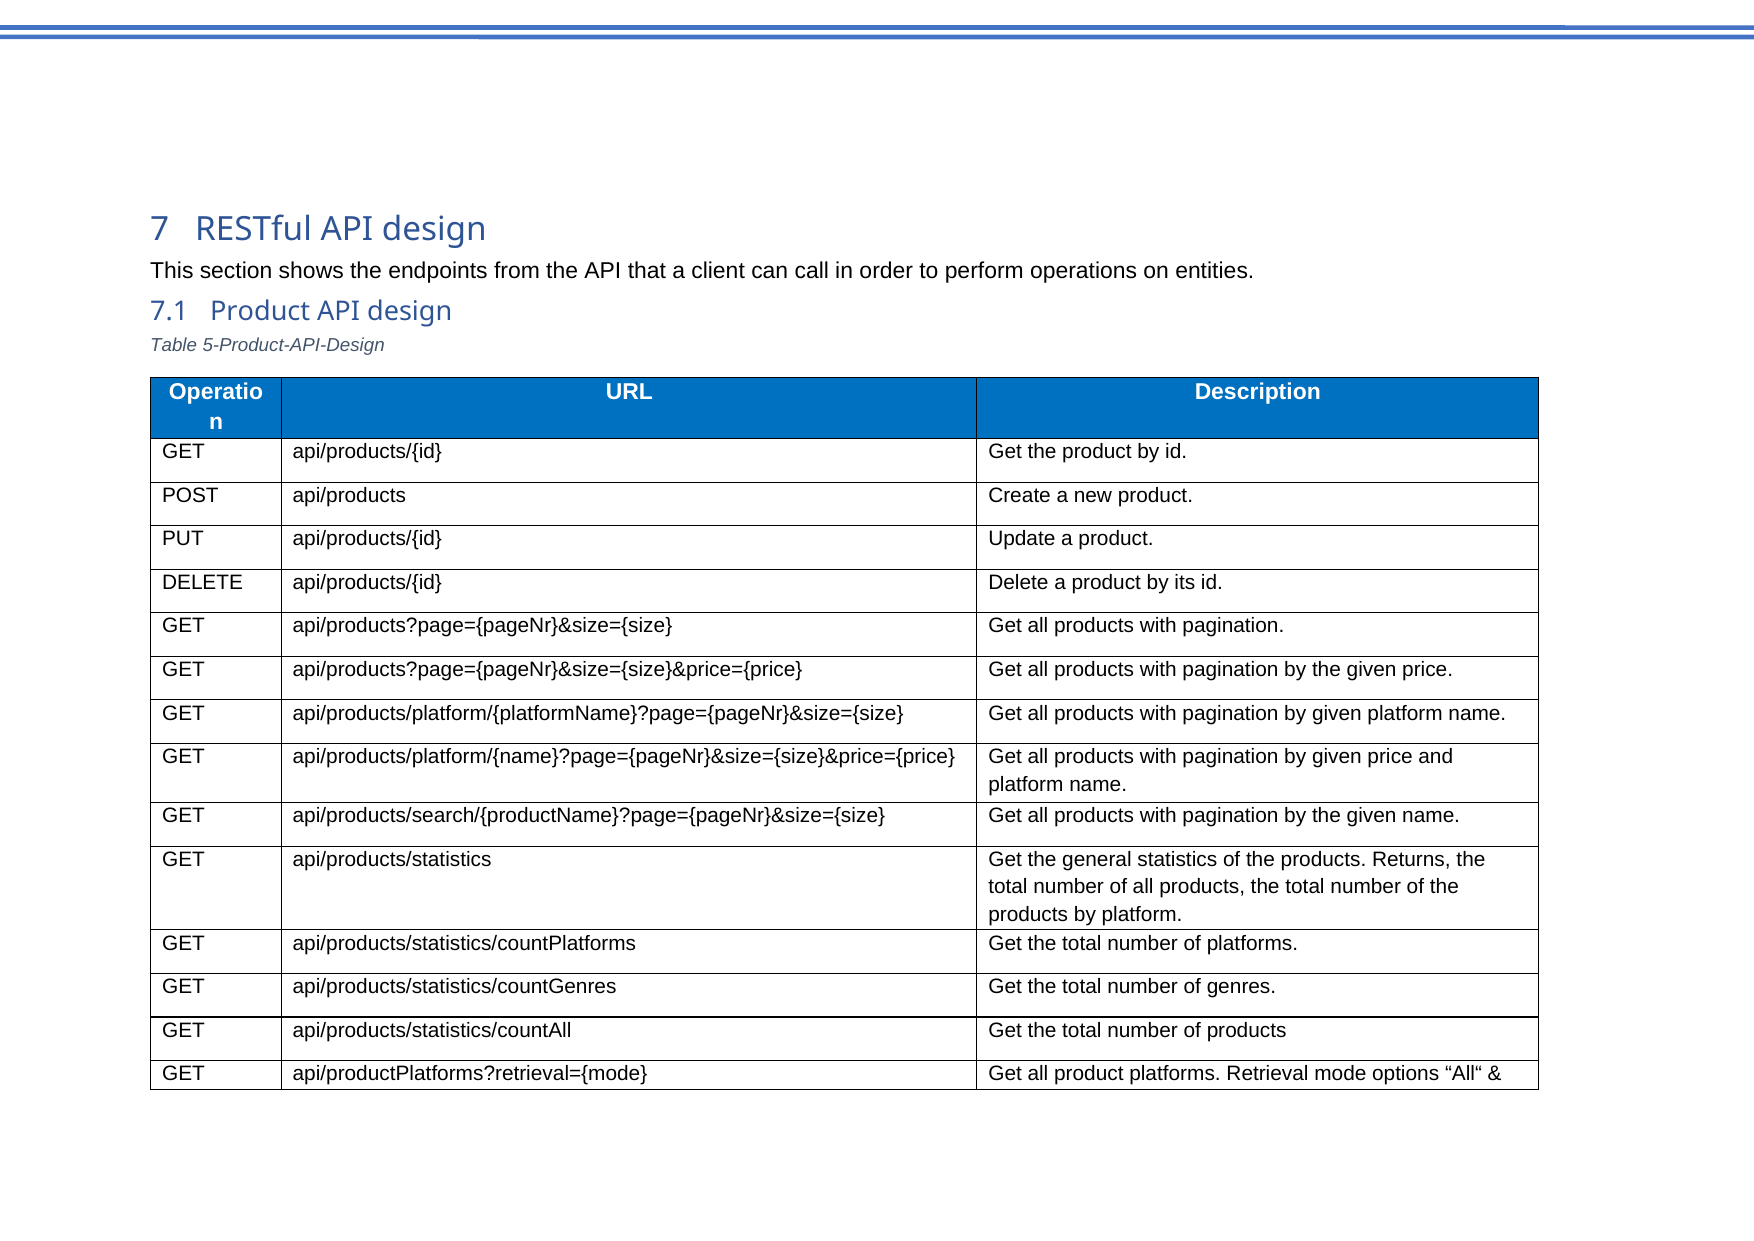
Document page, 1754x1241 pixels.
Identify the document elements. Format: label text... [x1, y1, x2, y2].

table_cell api/products/search/{productName}?page={pageNr}&size={size} [282, 803, 976, 846]
table_cell api/products/platform/{name}?page={pageNr}&size={size}&price={price} [282, 744, 976, 802]
table_cell Create a new product. [977, 483, 1538, 525]
table_cell Get all products with pagination by the given name. [977, 803, 1538, 846]
table_cell GET [151, 657, 281, 699]
table_cell PUT [151, 526, 281, 569]
table_cell api/products [282, 483, 976, 525]
table_cell Get all products with pagination by the given price. [977, 657, 1538, 699]
table_cell Get the total number of genres. [977, 974, 1538, 1016]
table_cell GET [151, 439, 281, 482]
table_cell Get all products with pagination by given price and platform name. [977, 744, 1538, 802]
table_cell GET [151, 974, 281, 1016]
table_cell Get the general statistics of the products. Returns, the total number of all products, the total number of the products by platform. [977, 847, 1538, 929]
text This section shows the endpoints from the API that a client can call in order to perform operations on entities. [150, 257, 1604, 284]
table_cell api/products/{id} [282, 439, 976, 482]
table_cell GET [151, 613, 281, 656]
table_header Operation [151, 378, 281, 438]
table_cell GET [151, 930, 281, 973]
table_cell DELETE [151, 570, 281, 612]
table_cell GET [151, 1018, 281, 1060]
text Table 5-Product-API-Design [150, 334, 1604, 356]
table_cell api/products/platform/{platformName}?page={pageNr}&size={size} [282, 700, 976, 743]
table_cell GET [151, 847, 281, 929]
table_cell api/products/statistics/countPlatforms [282, 930, 976, 973]
table_cell Get the total number of platforms. [977, 930, 1538, 973]
table_cell api/products/statistics/countAll [282, 1018, 976, 1060]
table_cell api/products?page={pageNr}&size={size} [282, 613, 976, 656]
subtitle Product API design [150, 292, 1604, 329]
table_cell api/products/{id} [282, 526, 976, 569]
table_cell api/products/statistics [282, 847, 976, 929]
table_cell GET [151, 744, 281, 802]
table_header Description [977, 378, 1538, 438]
table_cell api/products/statistics/countGenres [282, 974, 976, 1016]
subtitle RESTful API design [150, 205, 1604, 251]
table_cell Delete a product by its id. [977, 570, 1538, 612]
table_cell api/products/{id} [282, 570, 976, 612]
table_cell GET [151, 803, 281, 846]
table_cell Get the product by id. [977, 439, 1538, 482]
table_cell GET [151, 700, 281, 743]
table_cell Update a product. [977, 526, 1538, 569]
table_header URL [282, 378, 976, 438]
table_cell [977, 1061, 1538, 1089]
table_cell POST [151, 483, 281, 525]
table_cell GET [151, 1061, 281, 1089]
table_cell Get all products with pagination. [977, 613, 1538, 656]
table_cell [282, 1061, 976, 1089]
table_cell api/products?page={pageNr}&size={size}&price={price} [282, 657, 976, 699]
table_cell Get the total number of products [977, 1018, 1538, 1060]
table_cell Get all products with pagination by given platform name. [977, 700, 1538, 743]
